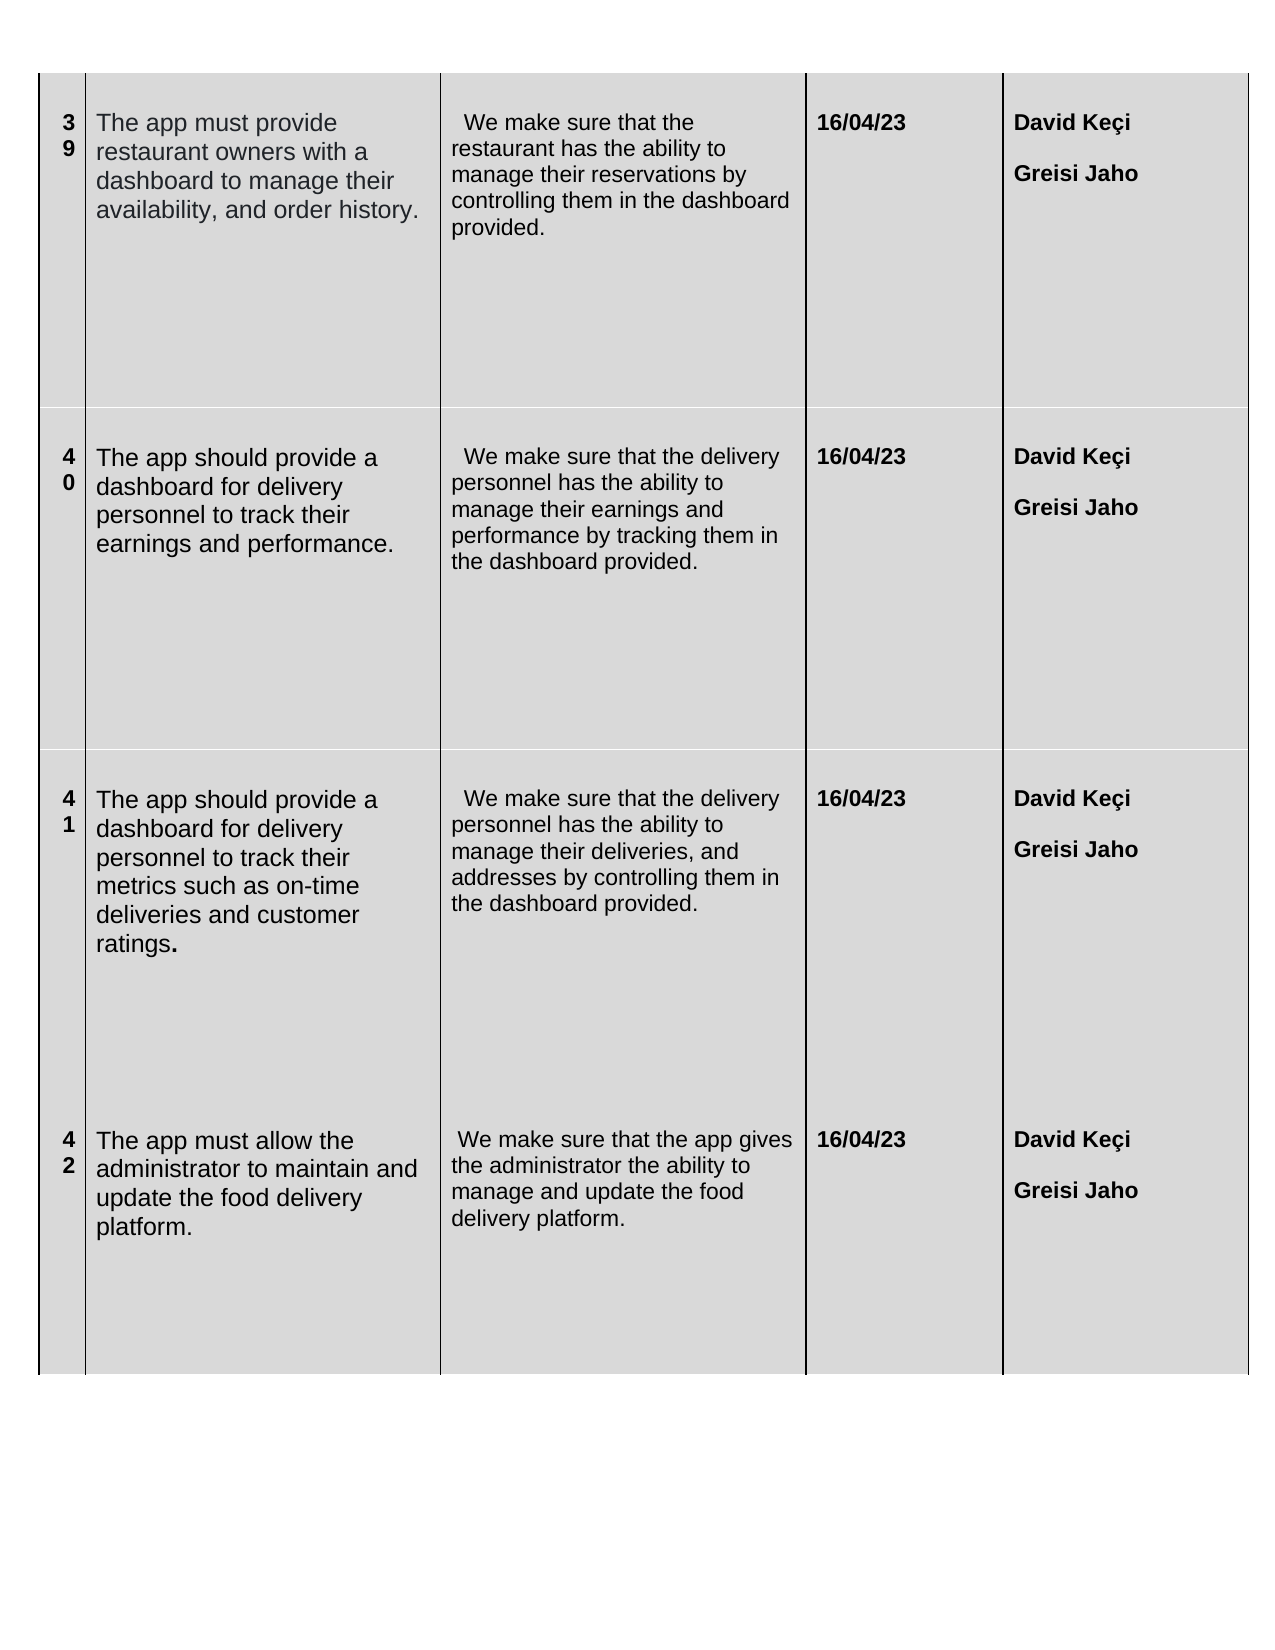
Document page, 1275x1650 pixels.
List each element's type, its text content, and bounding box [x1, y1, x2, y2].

table_cell The app must allow the administrator to maintain and update the food delivery platform. [86, 1090, 440, 1374]
table_cell David Keçi Greisi Jaho [1004, 408, 1248, 749]
table_cell 16/04/23 [807, 1090, 1002, 1374]
table_cell The app should provide a dashboard for delivery personnel to track their metrics such as on-time deliveries and customer ratings. [86, 750, 440, 1090]
table_cell We make sure that the delivery personnel has the ability to manage their earnings and performance by tracking them in the dashboard provided. [441, 408, 805, 749]
table_cell 42 [40, 1090, 85, 1374]
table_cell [1004, 1090, 1248, 1374]
table_cell We make sure that the restaurant has the ability to manage their reservations by controlling them in the dashboard provided. [441, 73, 805, 407]
table_cell 40 [40, 408, 85, 749]
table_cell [1004, 73, 1248, 407]
table_cell 16/04/23 [807, 408, 1002, 749]
table_cell We make sure that the delivery personnel has the ability to manage their deliveries, and addresses by controlling them in the dashboard provided. [441, 750, 805, 1090]
table_cell The app must provide restaurant owners with a dashboard to manage their availability, and order history. [86, 73, 440, 407]
table_cell 41 [40, 750, 85, 1090]
table_cell 16/04/23 [807, 73, 1002, 407]
table_cell We make sure that the app gives the administrator the ability to manage and update the food delivery platform. [441, 1090, 805, 1374]
table_cell 39 [40, 73, 85, 407]
table_cell 16/04/23 [807, 750, 1002, 1090]
table_cell The app should provide a dashboard for delivery personnel to track their earnings and performance. [86, 408, 440, 749]
table_cell David Keçi Greisi Jaho [1004, 750, 1248, 1090]
